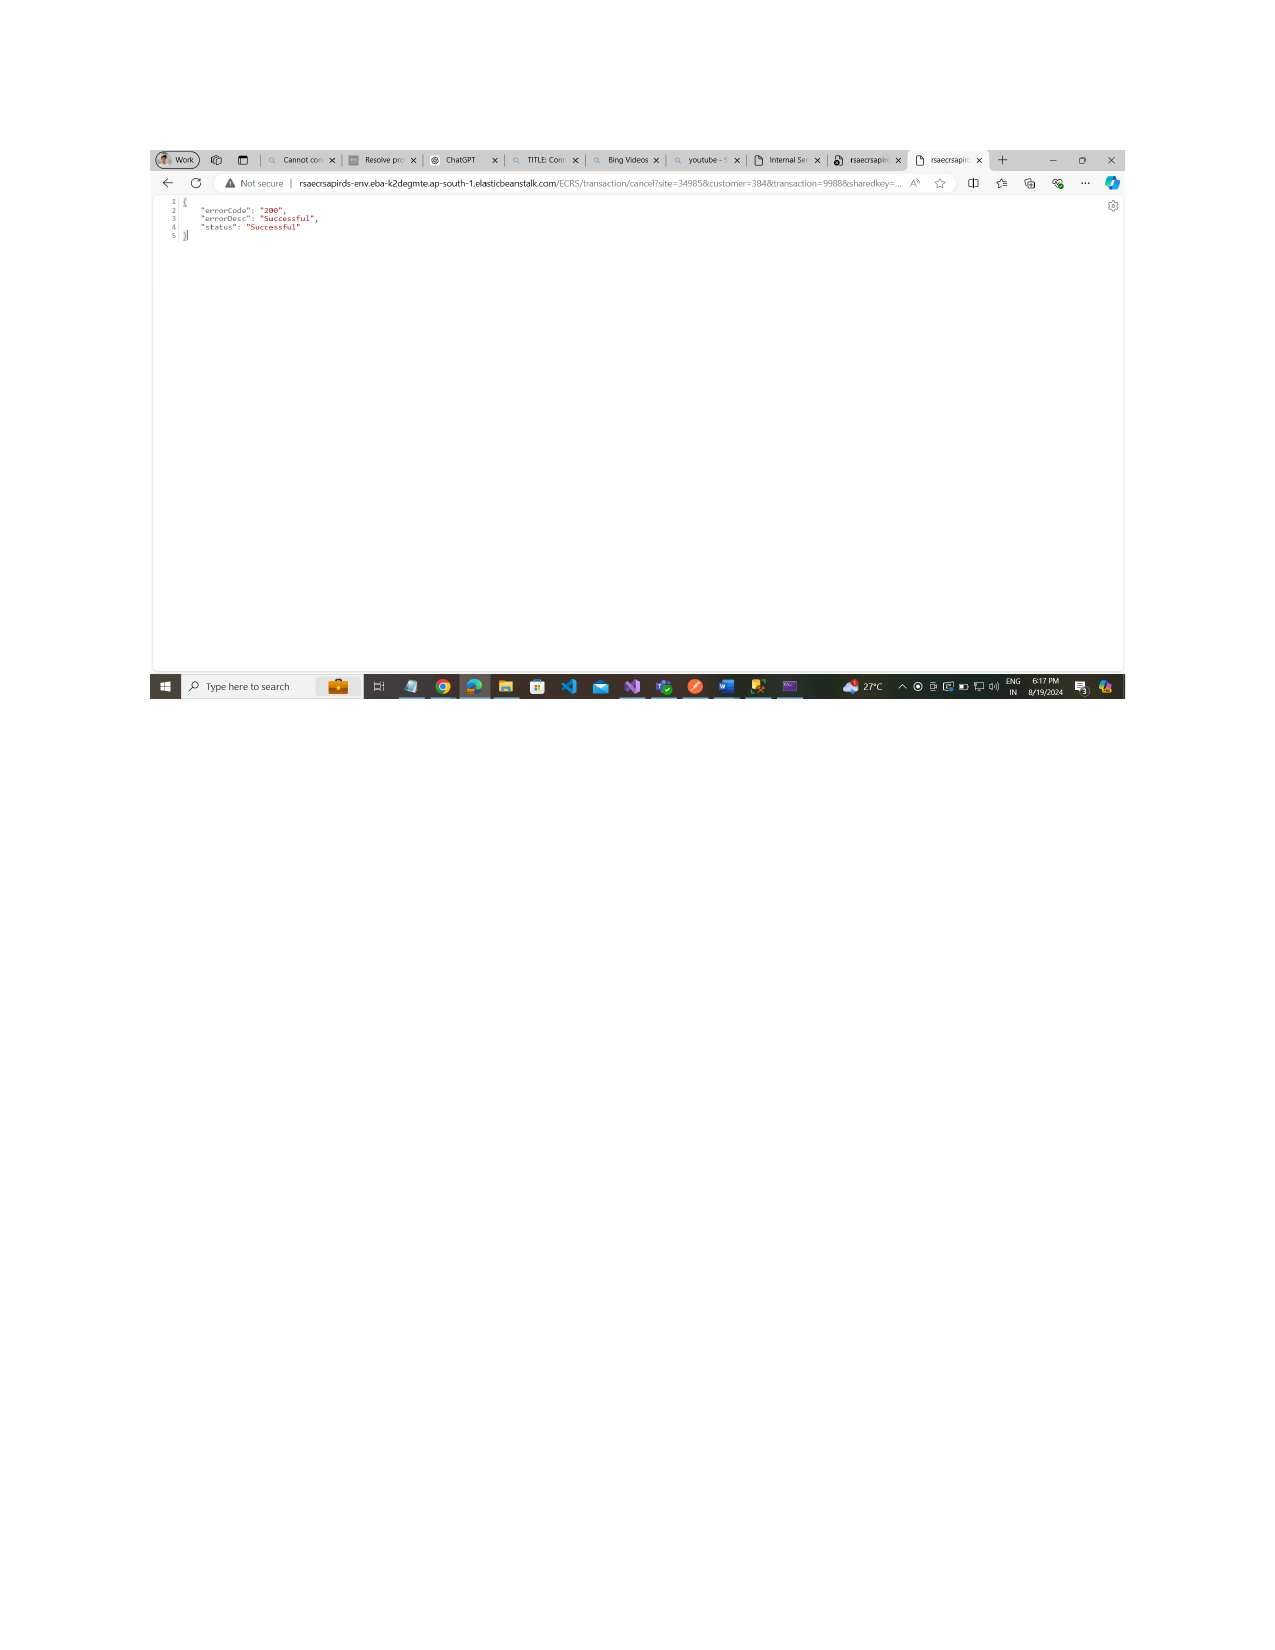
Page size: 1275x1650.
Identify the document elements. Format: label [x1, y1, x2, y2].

picture [150, 150, 1125, 699]
